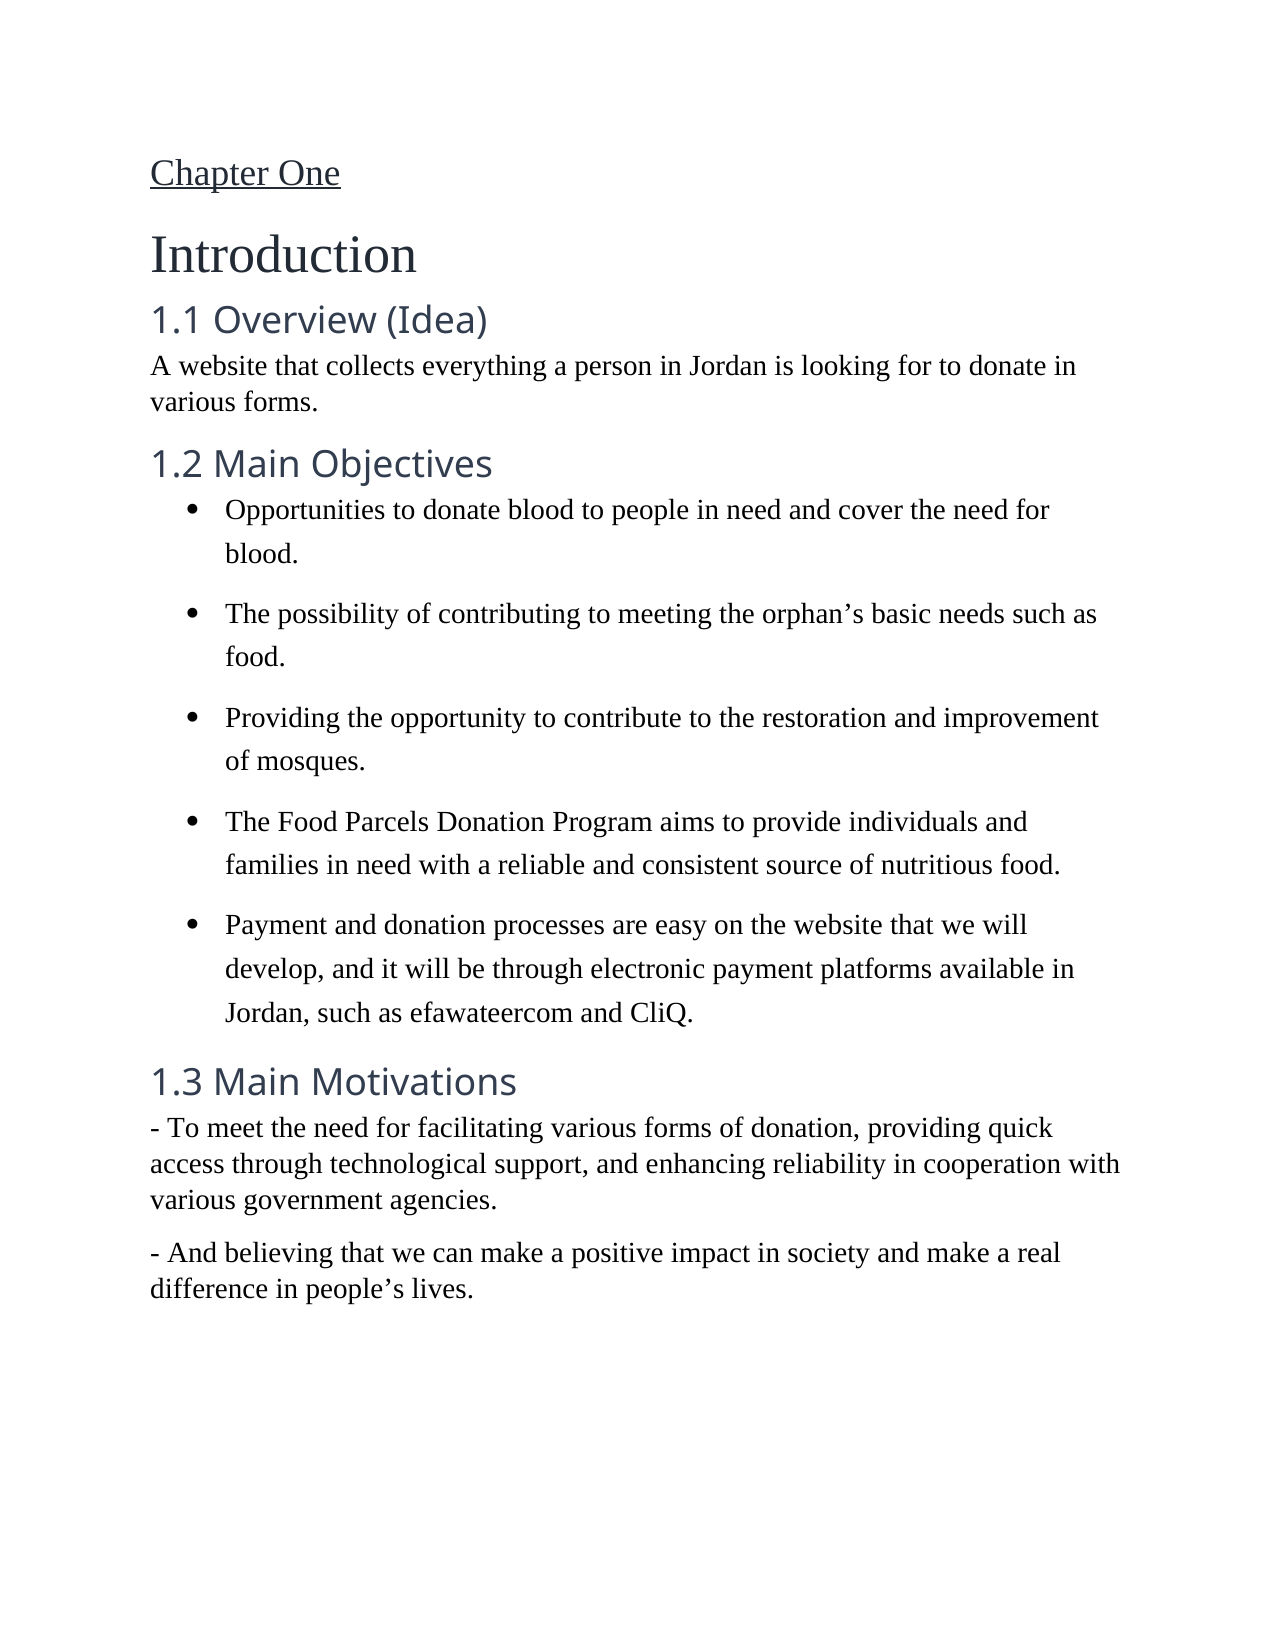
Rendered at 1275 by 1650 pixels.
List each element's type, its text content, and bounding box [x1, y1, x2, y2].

text - To meet the need for facilitating various forms of donation, providing quick access through technological support, and enhancing reliability in cooperation with various government agencies. [150, 1110, 1125, 1216]
list Providing the opportunity to contribute to the restoration and improvement of mosques. [187, 700, 1125, 777]
subtitle 1.1 Overview (Idea) [150, 293, 1125, 344]
list Payment and donation processes are easy on the website that we will develop, and it will be through electronic payment platforms available in Jordan, such as efawateercom and CliQ. [187, 907, 1125, 1028]
list The Food Parcels Donation Program aims to provide individuals and families in need with a reliable and consistent source of nutritious food. [187, 804, 1125, 881]
text - And believing that we can make a positive impact in society and make a real difference in people’s lives. [150, 1235, 1125, 1305]
subtitle 1.2 Main Objectives [150, 437, 1125, 488]
subtitle Introduction [150, 222, 1125, 284]
list The possibility of contributing to meeting the orphan’s basic needs such as food. [187, 596, 1125, 673]
list Opportunities to donate blood to people in need and cover the need for blood. [187, 492, 1125, 569]
text Chapter One [150, 150, 1125, 193]
text A website that collects everything a person in Jordan is looking for to donate in various forms. [150, 348, 1125, 418]
subtitle 1.3 Main Motivations [150, 1055, 1125, 1106]
